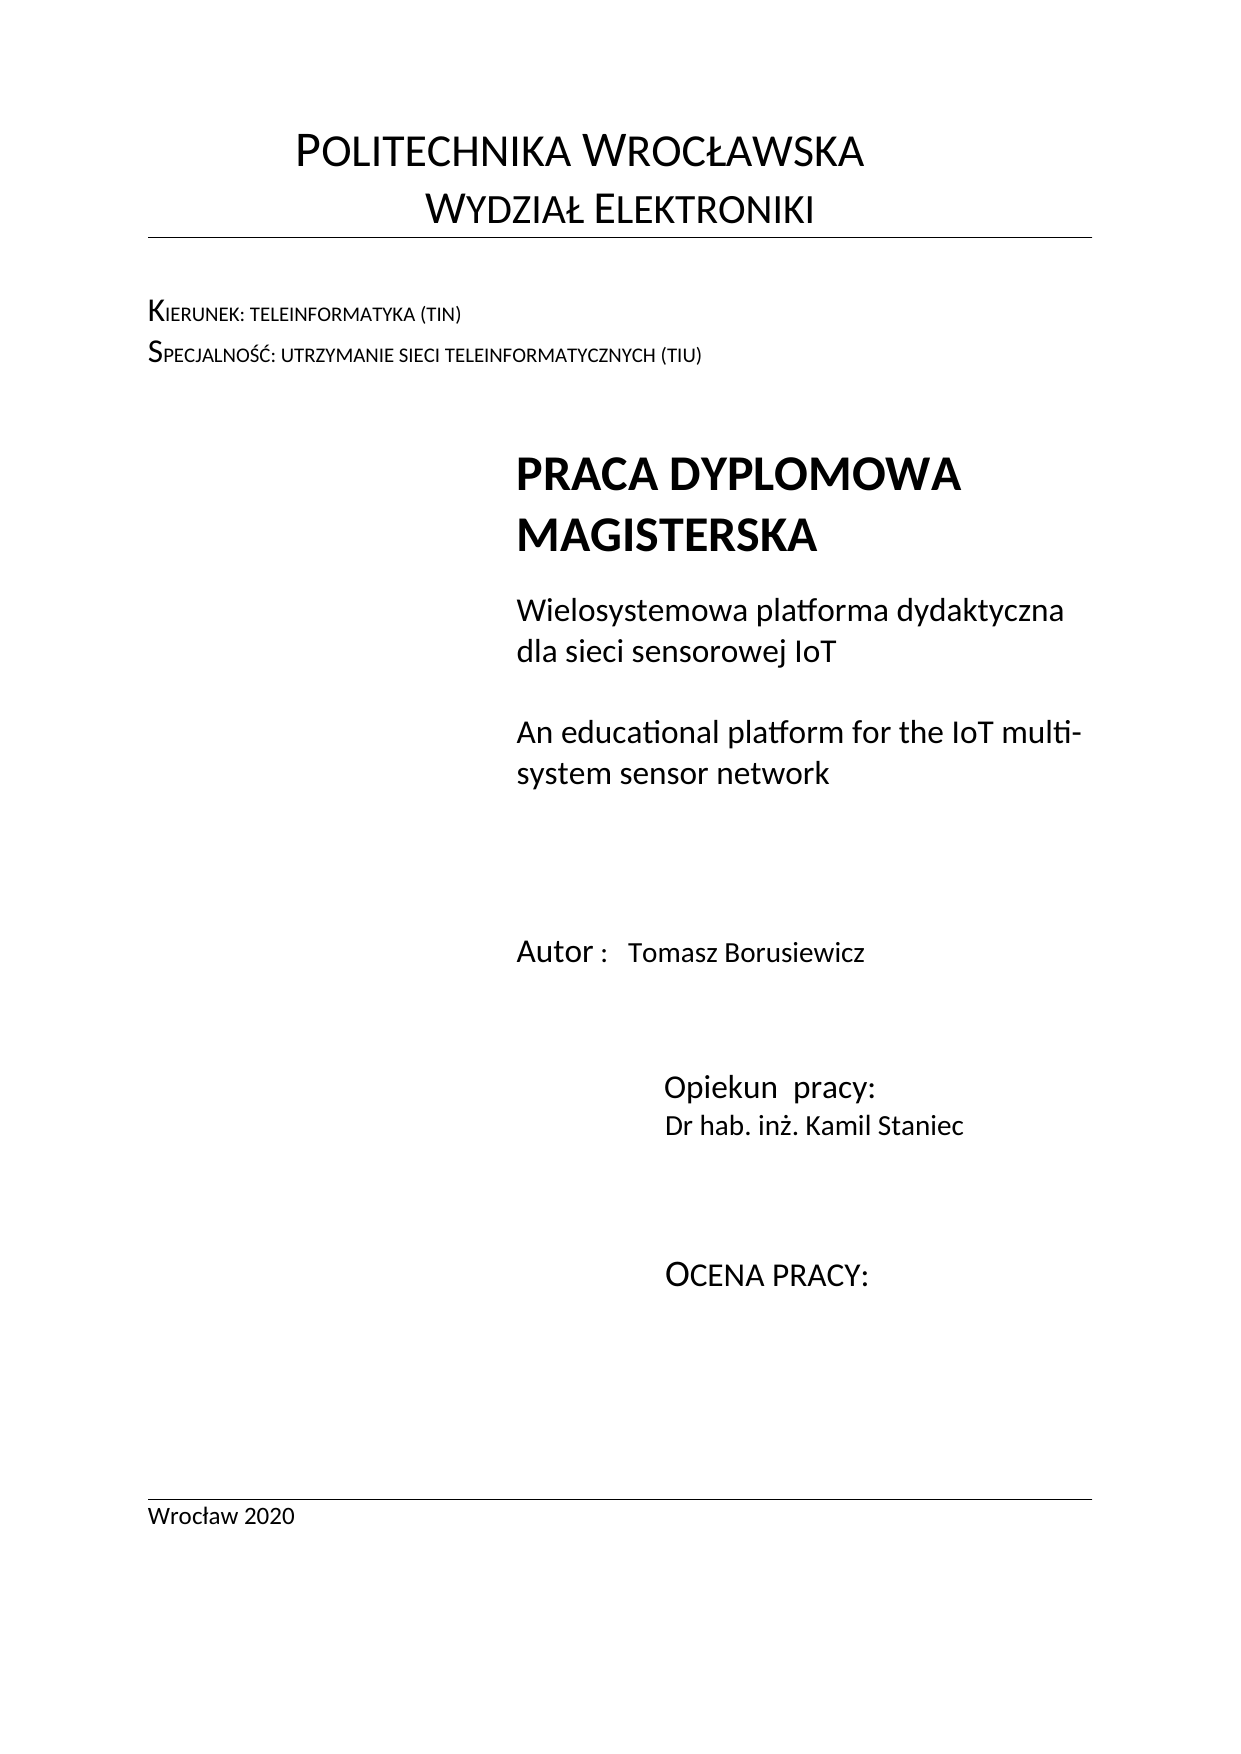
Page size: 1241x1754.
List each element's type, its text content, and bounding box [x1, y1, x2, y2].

text Wrocław 2020 [148, 1500, 1092, 1531]
text PRACA DYPLOMOWA MAGISTERSKA [516, 442, 1092, 564]
text SPECJALNOŚĆ: UTRZYMANIE SIECI TELEINFORMATYCZNYCH (TIU) [148, 330, 1092, 371]
text WYDZIAŁ ELEKTRONIKI [148, 179, 1092, 237]
text Autor : Tomasz Borusiewicz [443, 930, 1092, 971]
text POLITECHNIKA WROCŁAWSKA [221, 118, 1092, 179]
text KIERUNEK: TELEINFORMATYKA (TIN) [148, 289, 1092, 330]
text Opiekun pracy: [590, 1066, 1092, 1107]
text Wielosystemowa platforma dydaktyczna dla sieci sensorowej IoT [516, 589, 1092, 671]
text Dr hab. inż. Kamil Staniec [148, 1107, 1092, 1143]
text OCENA PRACY: [148, 1250, 1092, 1296]
text An educational platform for the IoT multi-system sensor network [516, 711, 1092, 793]
